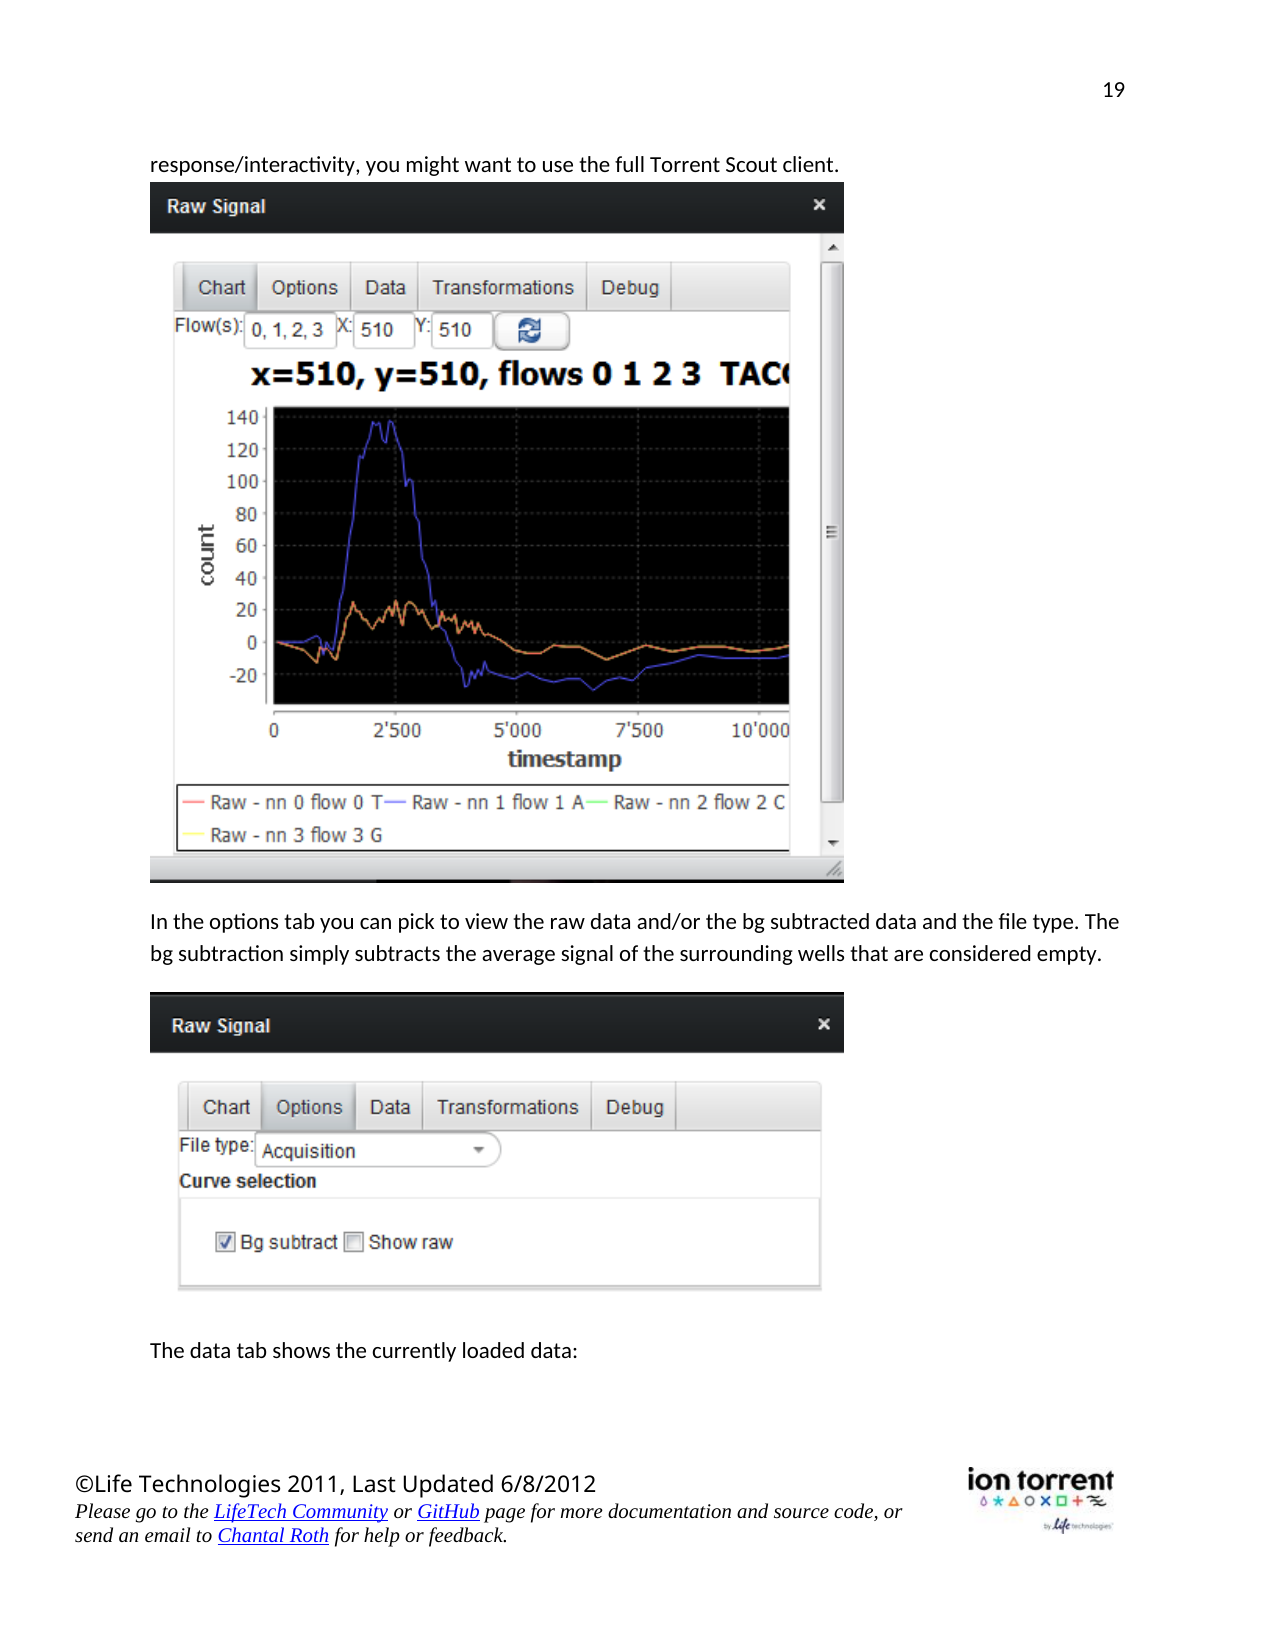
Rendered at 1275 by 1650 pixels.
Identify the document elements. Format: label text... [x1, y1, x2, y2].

text In the options tab you can pick to view the raw data and/or the bg subtracted data and the file type. The bg subtraction simply subtracts the average signal of the surrounding wells that are considered empty. [150, 907, 1125, 967]
picture [150, 182, 844, 883]
picture [968, 1467, 1114, 1534]
picture [150, 992, 844, 1312]
text The data tab shows the currently loaded data: [150, 1336, 1125, 1364]
